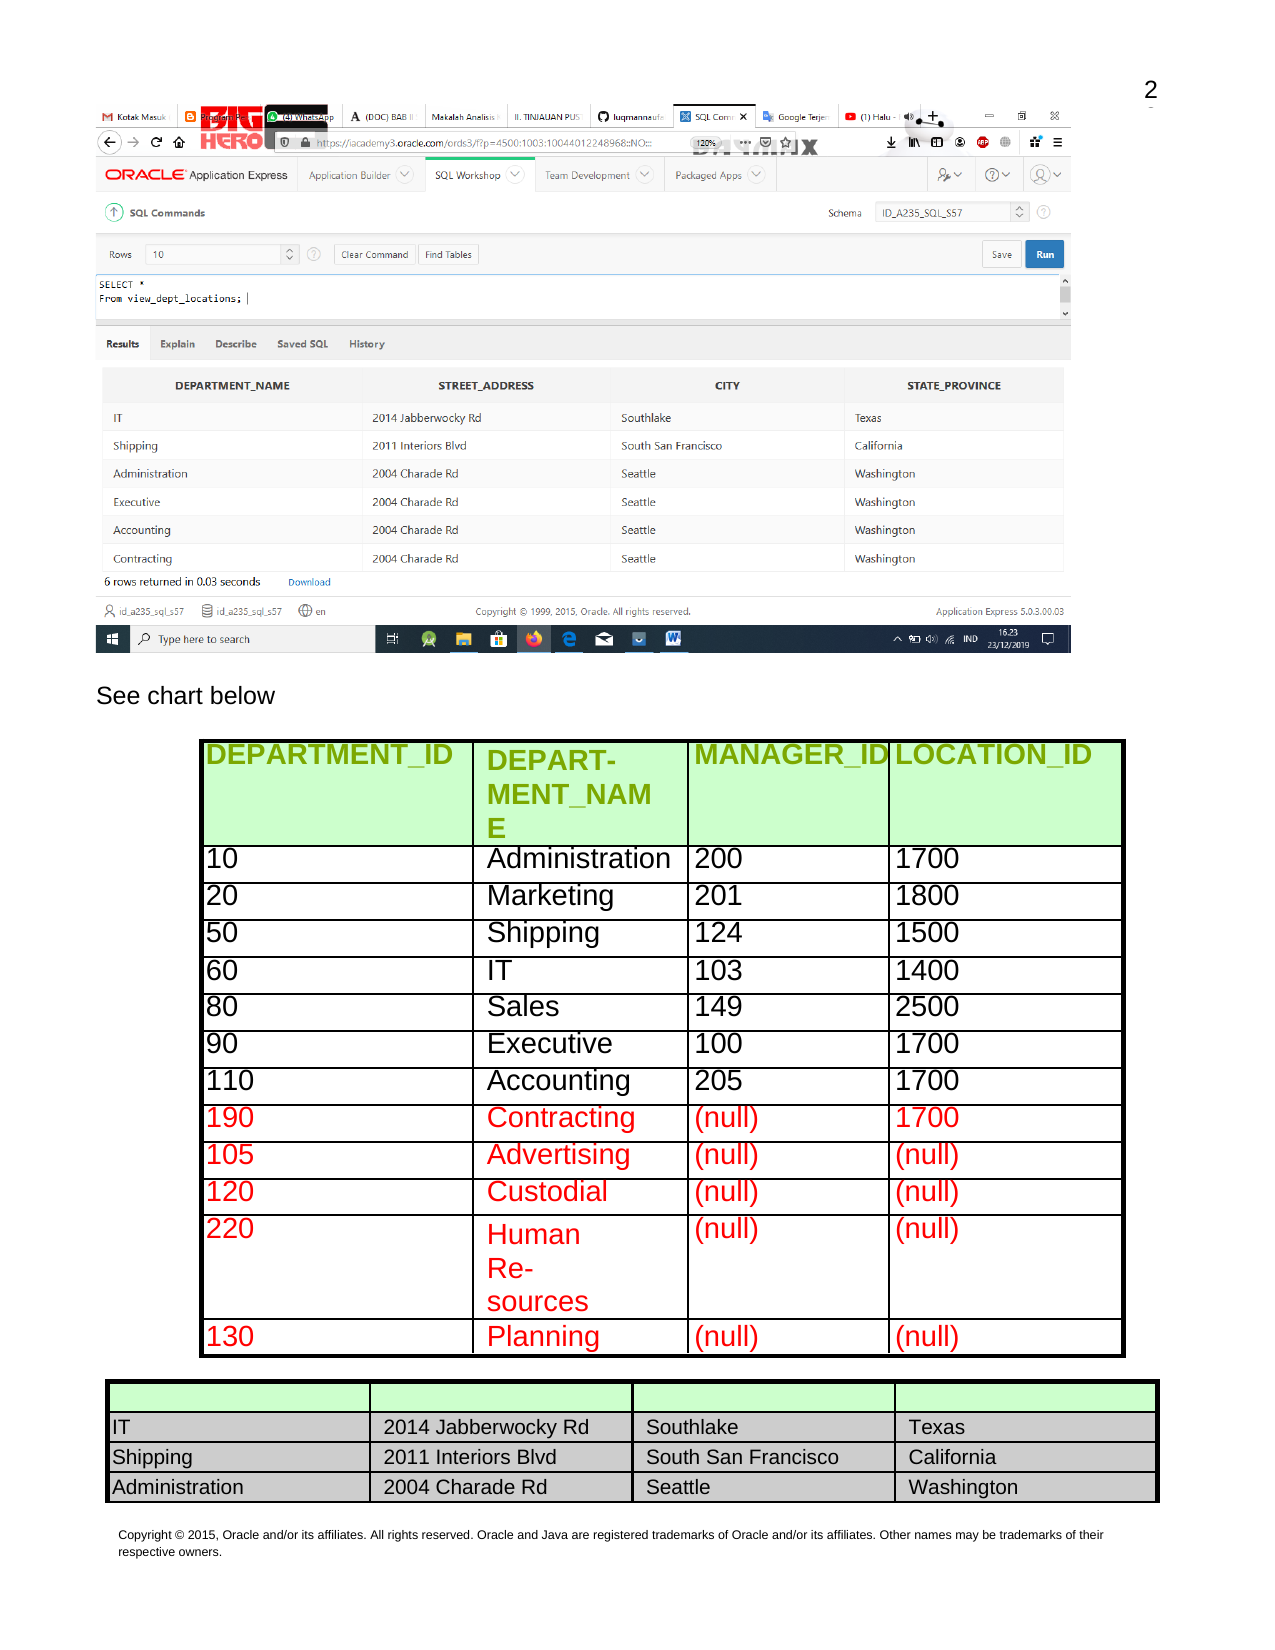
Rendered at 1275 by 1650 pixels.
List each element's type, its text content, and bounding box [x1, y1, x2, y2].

table_cell Administration [110, 1473, 369, 1501]
table_cell 149 [689, 995, 888, 1029]
table_cell 2011 Interiors Blvd [371, 1443, 631, 1471]
table_cell 1400 [890, 958, 1121, 993]
table_header DEPARTMENT_ID [204, 743, 472, 845]
table_cell (null) [689, 1216, 888, 1318]
table_cell (null) [890, 1216, 1121, 1318]
table_cell 130 [204, 1320, 472, 1353]
table_cell Accounting [474, 1069, 687, 1103]
table_cell Southlake [634, 1413, 894, 1441]
table_cell 10 [204, 847, 472, 882]
table_cell Texas [896, 1413, 1155, 1441]
table_cell Administration [474, 847, 687, 882]
table_cell 201 [689, 884, 888, 919]
table_cell 1500 [890, 921, 1121, 956]
table_cell 20 [204, 884, 472, 919]
table_cell Human Re- sources [474, 1216, 687, 1318]
table_cell California [896, 1443, 1155, 1471]
table_cell 100 [689, 1032, 888, 1067]
table_cell 110 [204, 1069, 472, 1103]
table_cell (null) [689, 1143, 888, 1177]
table_header [896, 1384, 1155, 1411]
table_cell Executive [474, 1032, 687, 1067]
table_cell 1700 [890, 1032, 1121, 1067]
table_cell Planning [474, 1320, 687, 1353]
table_cell Sales [474, 995, 687, 1029]
table_cell Seattle [634, 1473, 894, 1501]
table_cell Contracting [474, 1106, 687, 1141]
table_header [634, 1384, 894, 1411]
table_cell 1800 [890, 884, 1121, 919]
table_cell 90 [204, 1032, 472, 1067]
table_cell 50 [204, 921, 472, 956]
table_cell 124 [689, 921, 888, 956]
table_header [110, 1384, 369, 1411]
table_cell 190 [204, 1106, 472, 1141]
table_cell Custodial [474, 1180, 687, 1214]
table_cell (null) [689, 1106, 888, 1141]
table_cell Marketing [474, 884, 687, 919]
table_cell 200 [689, 847, 888, 882]
table_cell IT [110, 1413, 369, 1441]
table_cell 103 [689, 958, 888, 993]
table_cell (null) [890, 1180, 1121, 1214]
table_cell (null) [890, 1143, 1121, 1177]
table_cell (null) [689, 1180, 888, 1214]
table_cell Shipping [474, 921, 687, 956]
table_cell Washington [896, 1473, 1155, 1501]
table_cell 2004 Charade Rd [371, 1473, 631, 1501]
table_cell Advertising [474, 1143, 687, 1177]
table_cell 220 [204, 1216, 472, 1318]
table_cell 120 [204, 1180, 472, 1214]
table_cell 1700 [890, 1106, 1121, 1141]
table_cell 205 [689, 1069, 888, 1103]
table_cell (null) [890, 1320, 1121, 1353]
table_header MANAGER_ID [689, 743, 888, 845]
table_header [371, 1384, 631, 1411]
table_cell 2500 [890, 995, 1121, 1029]
text See chart below [96, 681, 455, 710]
table_cell 1700 [890, 1069, 1121, 1103]
table_header DEPART- MENT_NAME [474, 743, 687, 845]
table_header LOCATION_ID [890, 743, 1121, 845]
table_cell 2014 Jabberwocky Rd [371, 1413, 631, 1441]
table_cell South San Francisco [634, 1443, 894, 1471]
table_cell 60 [204, 958, 472, 993]
table_cell Shipping [110, 1443, 369, 1471]
table_cell 80 [204, 995, 472, 1029]
picture [95, 104, 1071, 653]
table_cell IT [474, 958, 687, 993]
table_cell 1700 [890, 847, 1121, 882]
table_cell 105 [204, 1143, 472, 1177]
table_cell (null) [689, 1320, 888, 1353]
